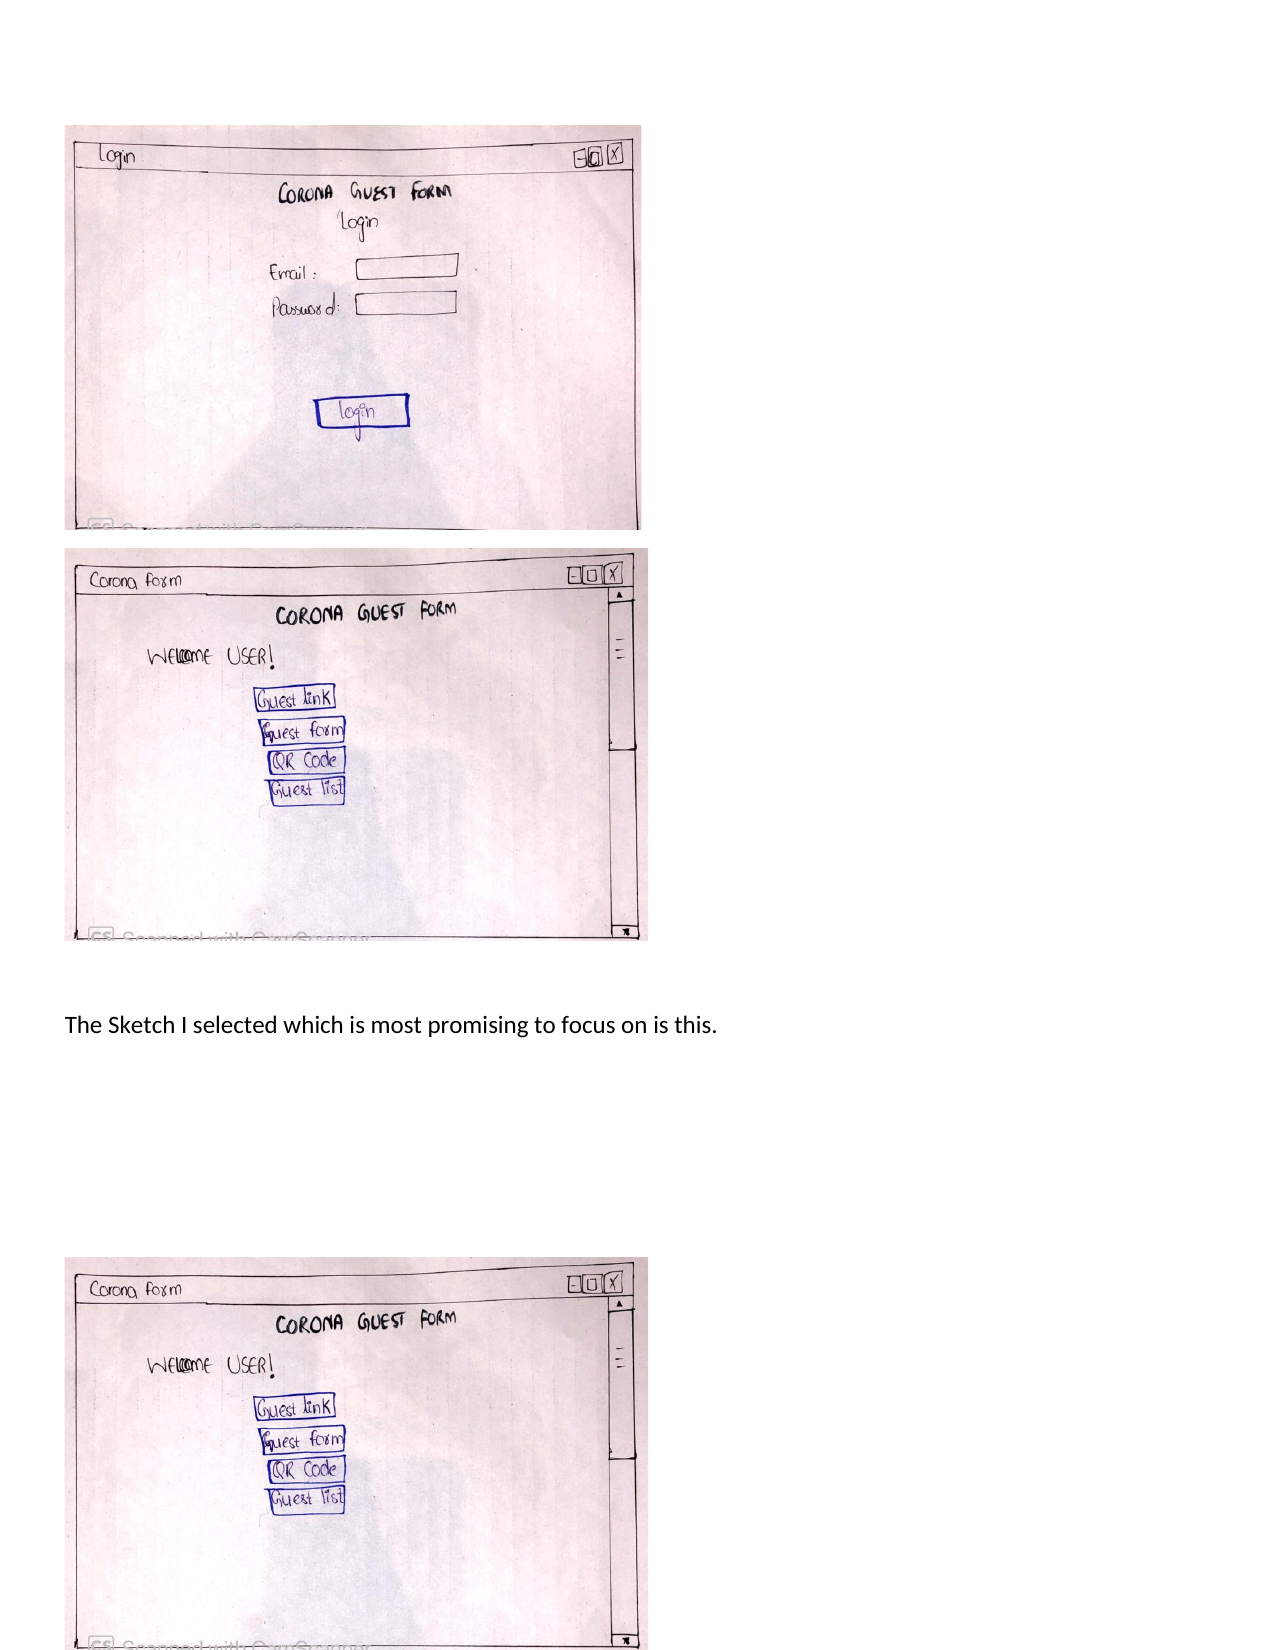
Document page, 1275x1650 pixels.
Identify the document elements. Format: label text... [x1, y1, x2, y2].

picture [64, 125, 642, 530]
text The Sketch I selected which is most promising to focus on is this. [64, 1009, 1239, 1039]
picture [64, 1257, 649, 1650]
picture [64, 548, 649, 941]
